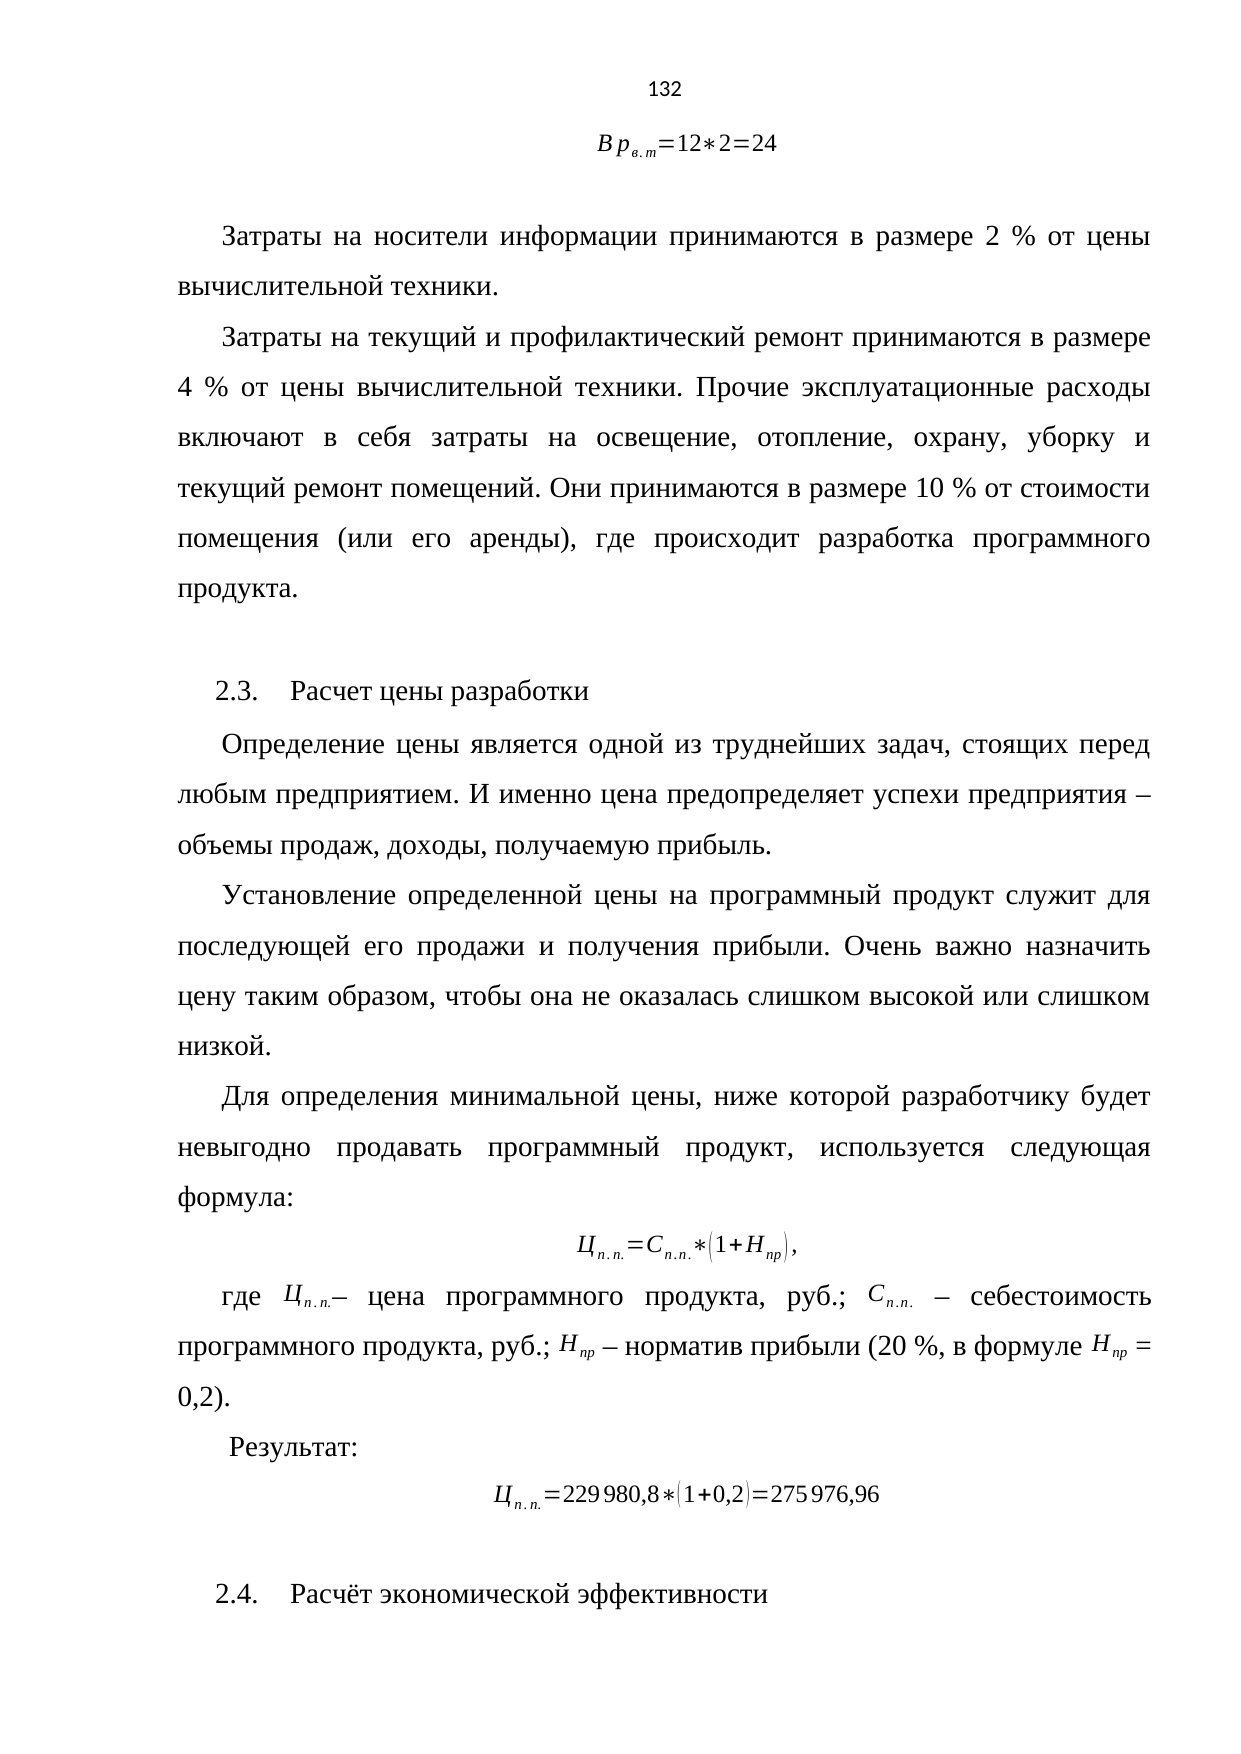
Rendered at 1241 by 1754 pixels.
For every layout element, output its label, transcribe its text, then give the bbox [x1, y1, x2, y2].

text Установление определенной цены на программный продукт служит для последующей его продажи и получения прибыли. Очень важно назначить цену таким образом, чтобы она не оказалась слишком высокой или слишком низкой. [177, 877, 1152, 1062]
text где – цена программного продукта, руб.; – себестоимость программного продукта, руб.; – норматив прибыли (20 %, в формуле = 0,2). [177, 1278, 1152, 1412]
text Затраты на текущий и профилактический ремонт принимаются в размере 4 % от цены вычислительной техники. Прочие эксплуатационные расходы включают в себя затраты на освещение, отопление, охрану, уборку и текущий ремонт помещений. Они принимаются в размере 10 % от стоимости помещения (или его аренды), где происходит разработка программного продукта. [177, 319, 1152, 604]
list Расчет цены разработки [215, 673, 1152, 707]
text Затраты на носители информации принимаются в размере 2 % от цены вычислительной техники. [177, 218, 1152, 302]
list Расчёт экономической эффективности [215, 1576, 1152, 1610]
text Результат: [177, 1429, 1152, 1463]
text Для определения минимальной цены, ниже которой разработчику будет невыгодно продавать программный продукт, используется следующая формула: [177, 1078, 1152, 1213]
text Определение цены является одной из труднейших задач, стоящих перед любым предприятием. И именно цена предопределяет успехи предприятия – объемы продаж, доходы, получаемую прибыль. [177, 726, 1152, 861]
